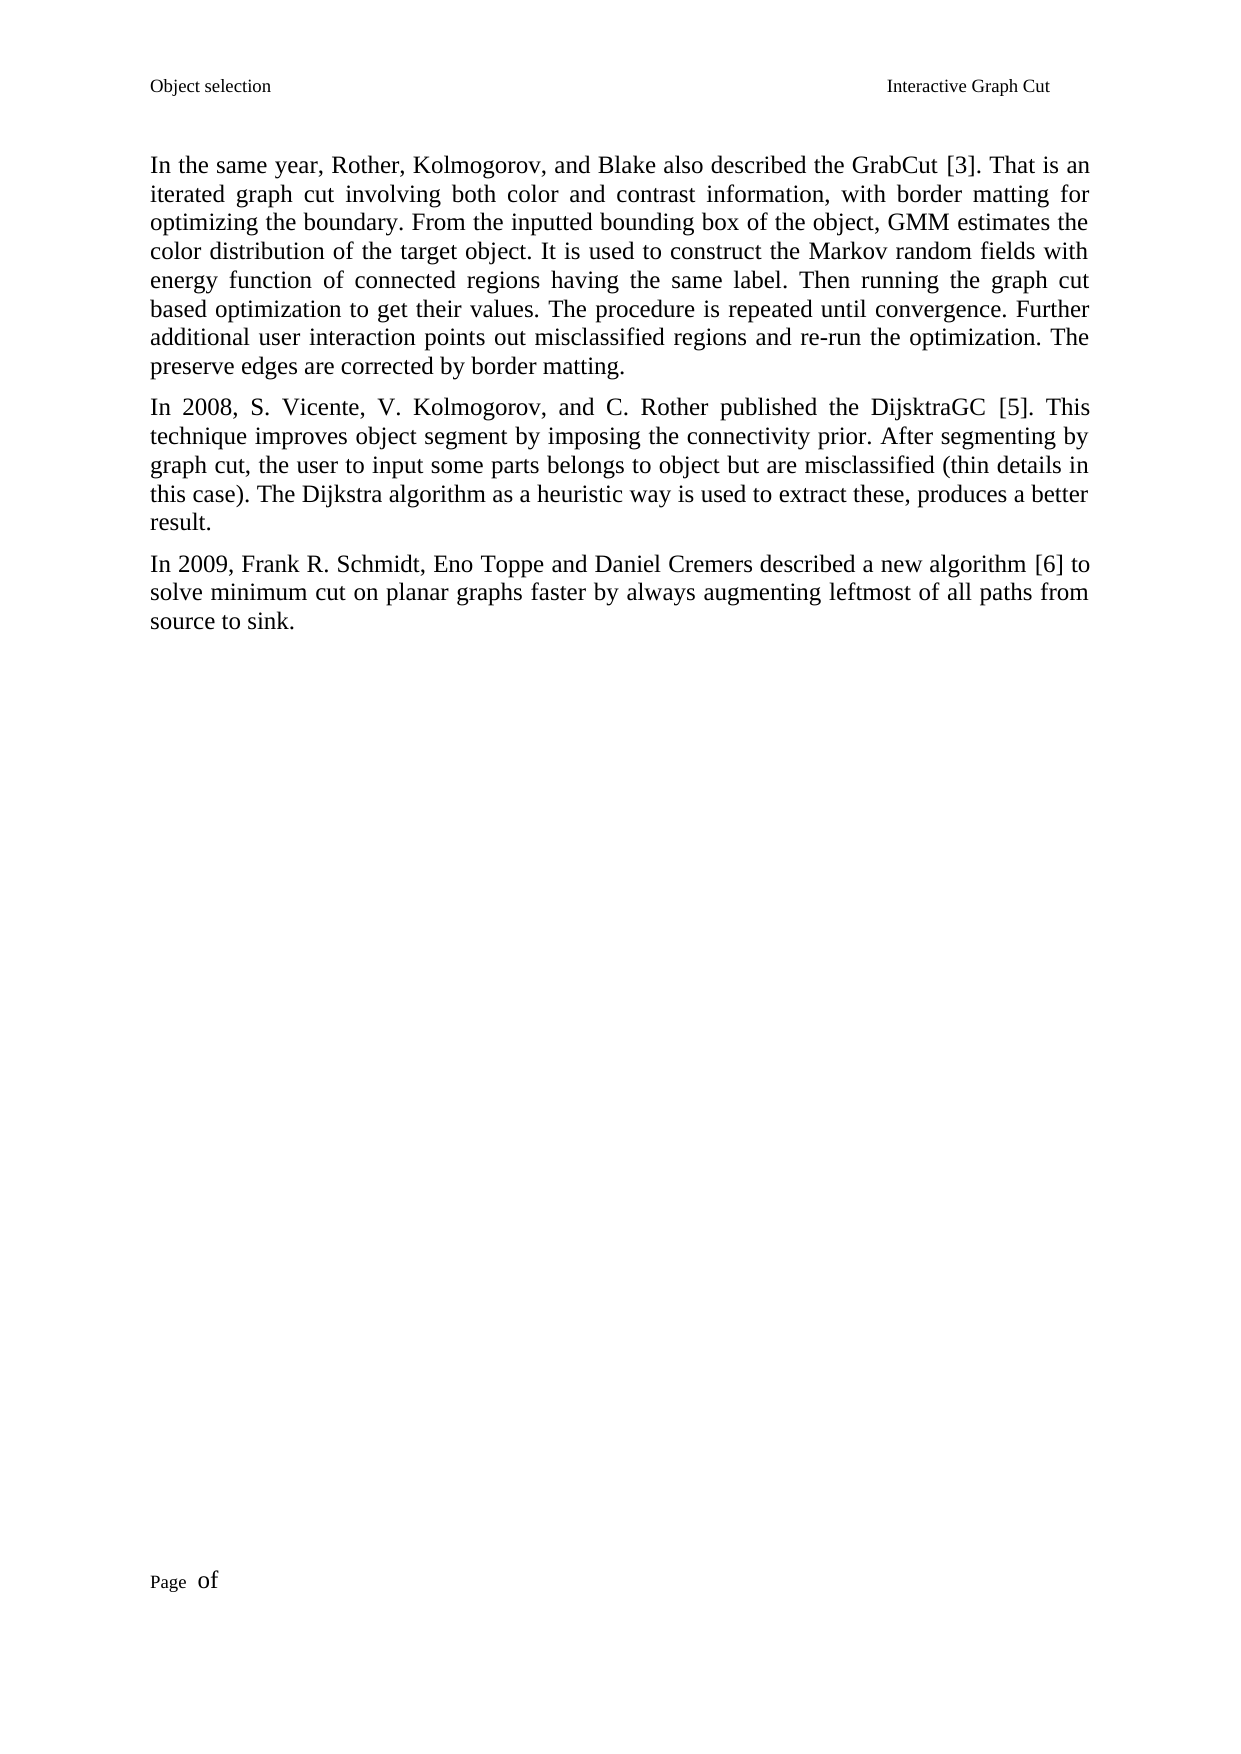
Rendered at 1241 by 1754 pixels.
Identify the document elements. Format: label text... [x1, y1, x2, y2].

text In the same year, Rother, Kolmogorov, and Blake also described the GrabCut [3]. That is an iterated graph cut involving both color and contrast information, with border matting for optimizing the boundary. From the inputted bounding box of the object, GMM estimates the color distribution of the target object. It is used to construct the Markov random fields with energy function of connected regions having the same label. Then running the graph cut based optimization to get their values. The procedure is repeated until convergence. Further additional user interaction points out misclassified regions and re-run the optimization. The preserve edges are corrected by border matting. [150, 150, 1090, 380]
text In 2008, S. Vicente, V. Kolmogorov, and C. Rother published the DijsktraGC [5]. This technique improves object segment by imposing the connectivity prior. After segmenting by graph cut, the user to input some parts belongs to object but are misclassified (thin details in this case). The Dijkstra algorithm as a heuristic way is used to extract these, produces a better result. [150, 392, 1090, 536]
text In 2009, Frank R. Schmidt, Eno Toppe and Daniel Cremers described a new algorithm [6] to solve minimum cut on planar graphs faster by always augmenting leftmost of all paths from source to sink. [150, 549, 1090, 635]
